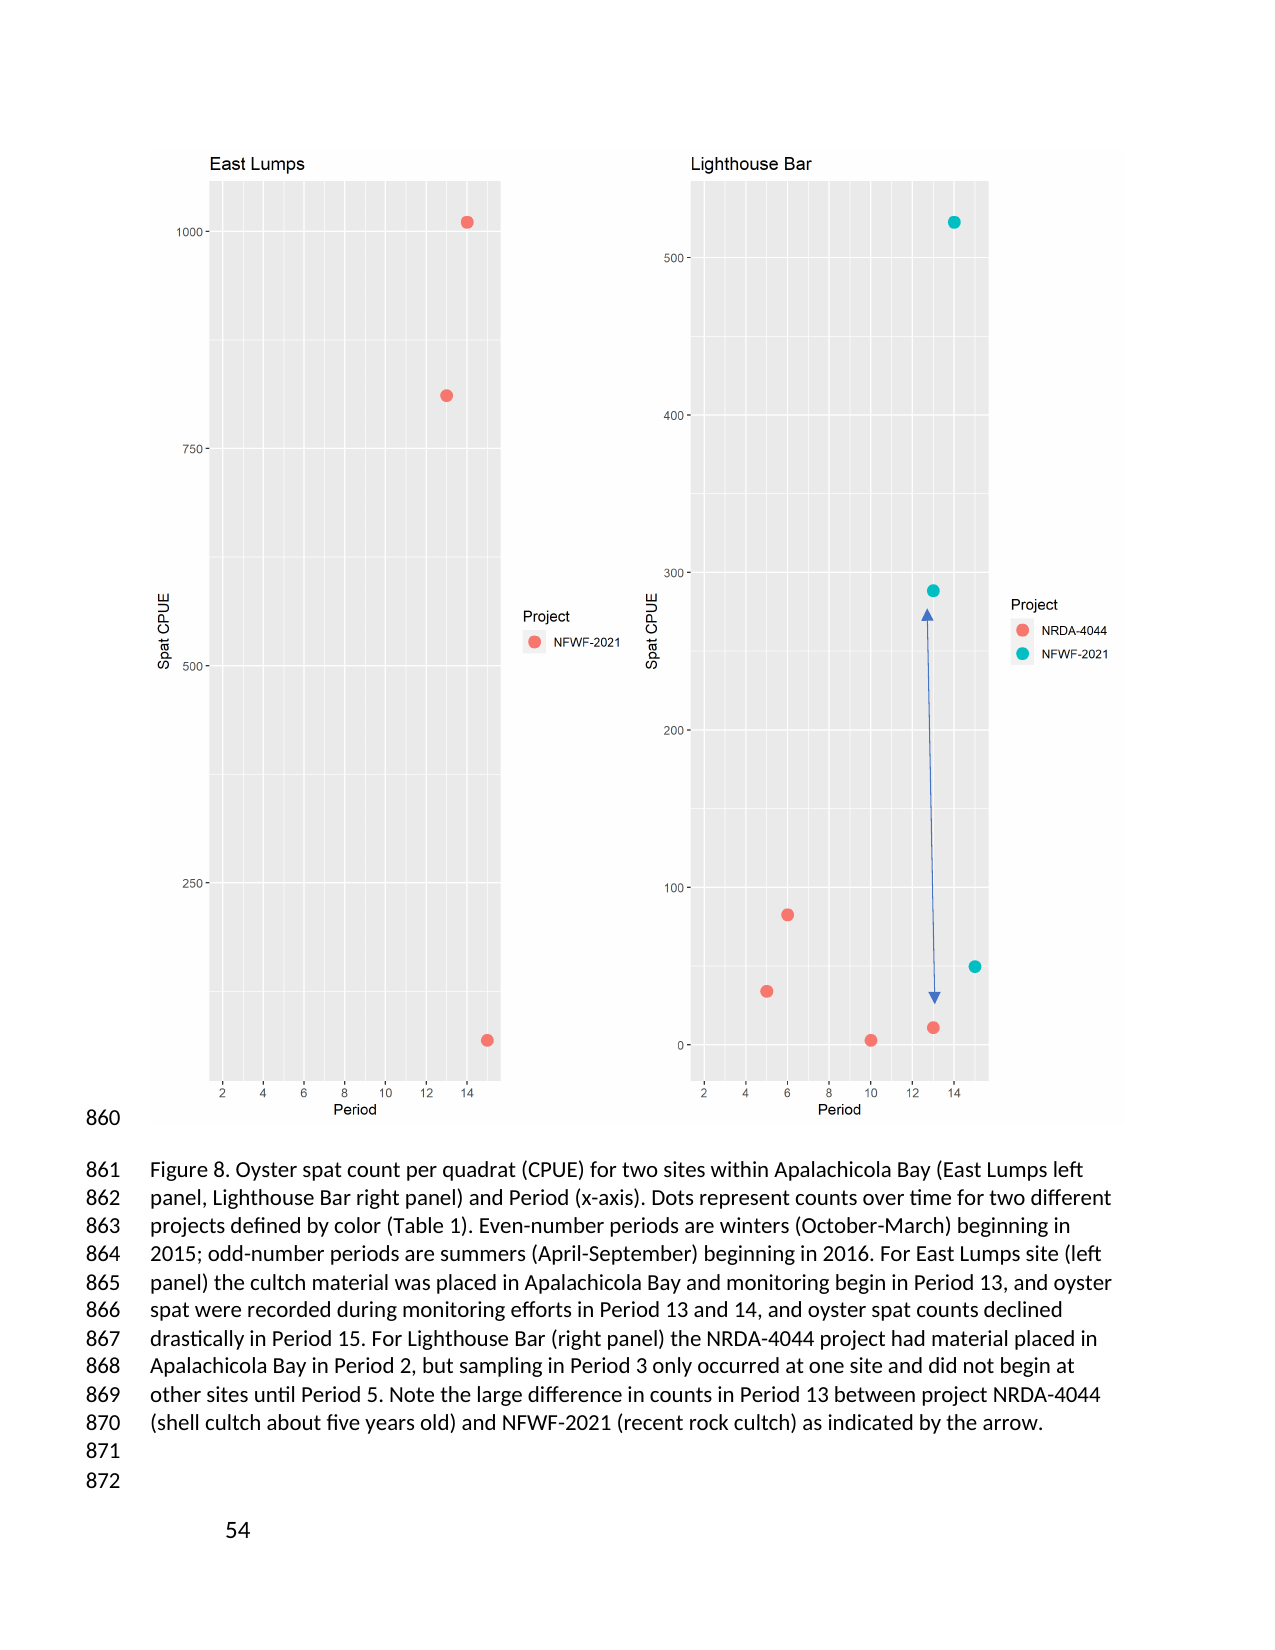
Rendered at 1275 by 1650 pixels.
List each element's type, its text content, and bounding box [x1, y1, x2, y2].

text Figure 8. Oyster spat count per quadrat (CPUE) for two sites within Apalachicola Bay (East Lumps left panel, Lighthouse Bar right panel) and Period (x-axis). Dots represent counts over time for two different projects defined by color (Table 1). Even-number periods are winters (October-March) beginning in 2015; odd-number periods are summers (April-September) beginning in 2016. For East Lumps site (left panel) the cultch material was placed in Apalachicola Bay and monitoring begin in Period 13, and oyster spat were recorded during monitoring efforts in Period 13 and 14, and oyster spat counts declined drastically in Period 15. For Lighthouse Bar (right panel) the NRDA-4044 project had material placed in Apalachicola Bay in Period 2, but sampling in Period 3 only occurred at one site and did not begin at other sites until Period 5. Note the large difference in counts in Period 13 between project NRDA-4044 (shell cultch about five years old) and NFWF-2021 (recent rock cultch) as indicated by the arrow. [150, 1156, 1125, 1436]
picture [150, 150, 1125, 1125]
